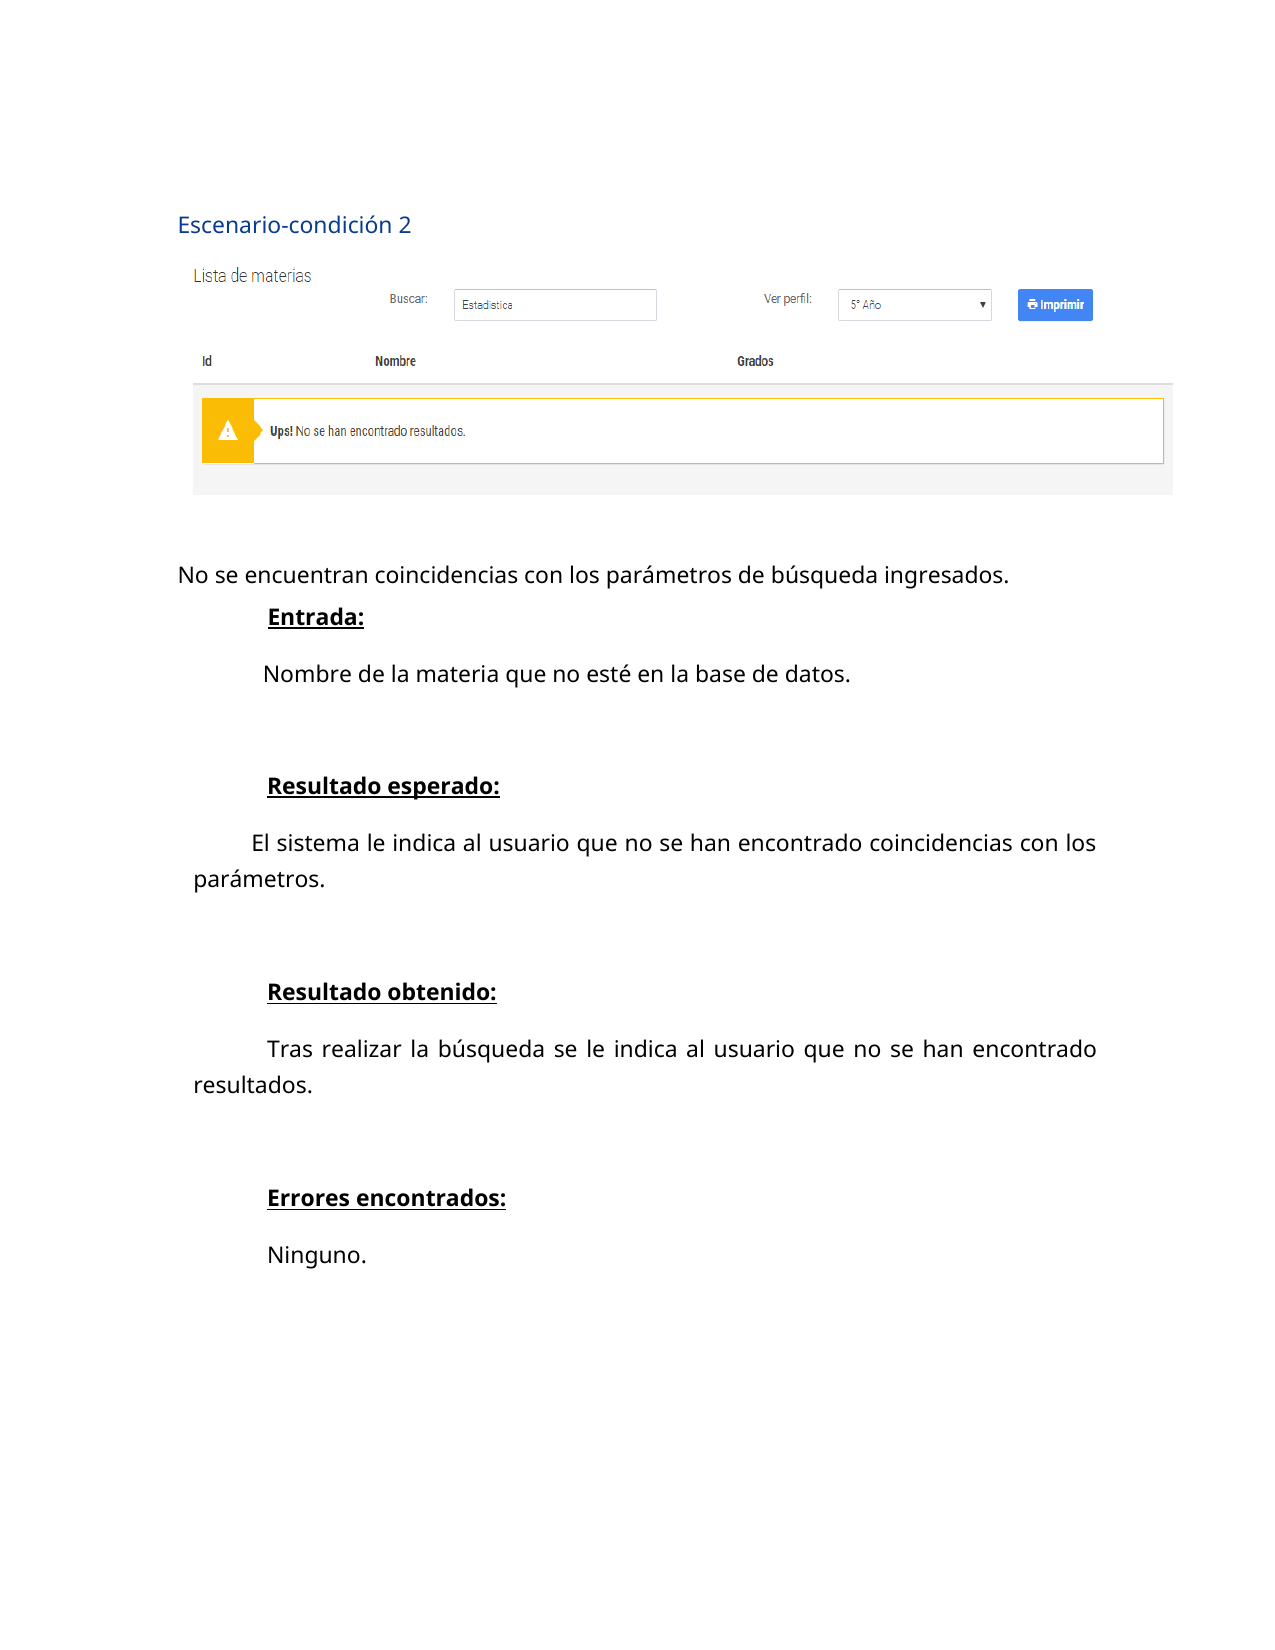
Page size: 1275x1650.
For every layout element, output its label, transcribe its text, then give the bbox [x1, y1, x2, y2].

text No se encuentran coincidencias con los parámetros de búsqueda ingresados. [177, 558, 1098, 590]
text Resultado esperado: [193, 770, 1098, 801]
subtitle Escenario-condición 2 [177, 208, 1098, 240]
text Nombre de la materia que no esté en la base de datos. [263, 657, 1098, 689]
text Entrada: [193, 601, 1098, 632]
text Errores encontrados: [193, 1182, 1098, 1213]
text Resultado obtenido: [193, 976, 1098, 1007]
picture [177, 246, 1181, 529]
text Tras realizar la búsqueda se le indica al usuario que no se han encontrado resultados. [193, 1033, 1098, 1100]
text Ninguno. [267, 1239, 1098, 1270]
text El sistema le indica al usuario que no se han encontrado coincidencias con los parámetros. [193, 827, 1098, 894]
